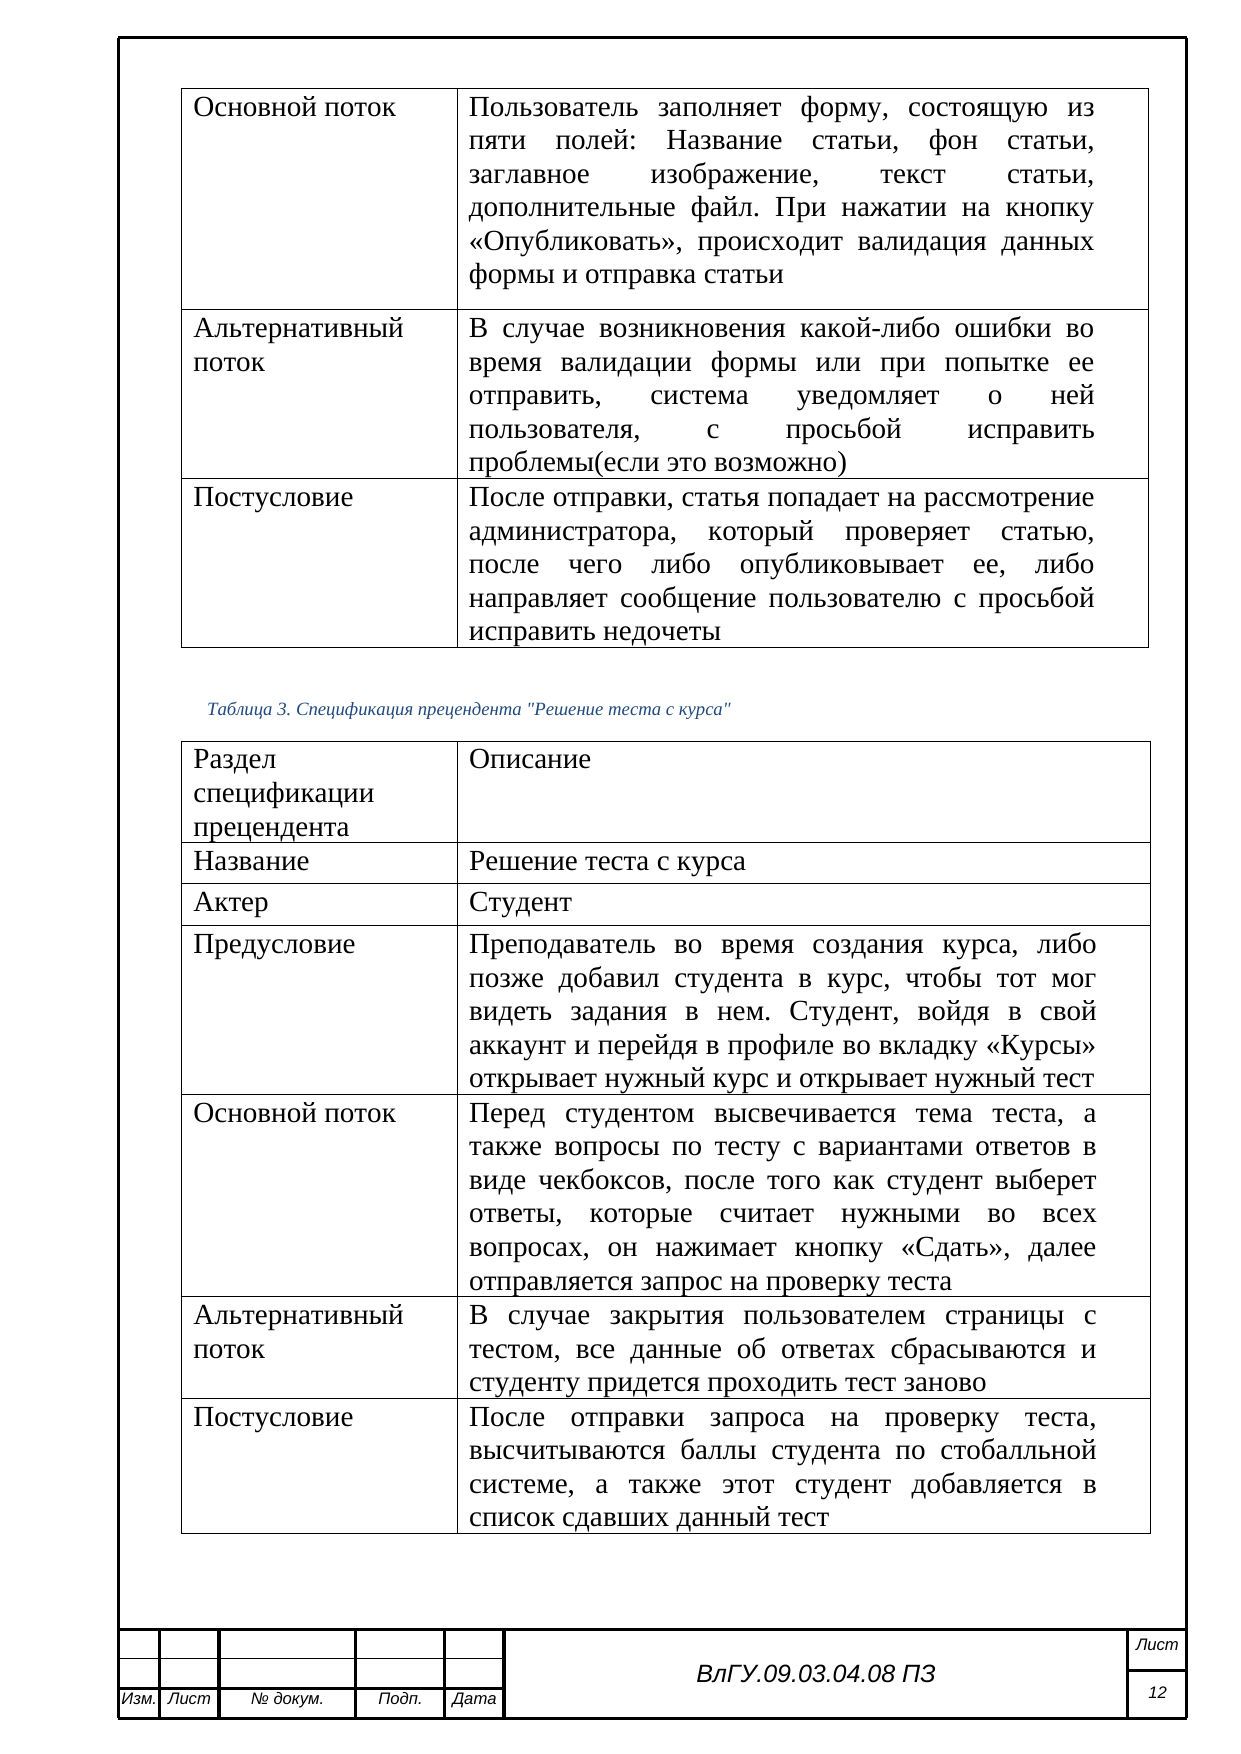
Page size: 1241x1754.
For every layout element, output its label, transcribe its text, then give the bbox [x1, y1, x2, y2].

table_cell Студент [458, 884, 1150, 925]
table_cell Актер [182, 884, 457, 925]
table_cell После отправки, статья попадает на рассмотрение администратора, который проверяет статью, после чего либо опубликовывает ее, либо направляет сообщение пользователю с просьбой исправить недочеты [458, 479, 1148, 647]
table_cell В случае возникновения какой-либо ошибки во время валидации формы или при попытке ее отправить, система уведомляет о ней пользователя, с просьбой исправить проблемы(если это возможно) [458, 310, 1148, 478]
table_cell После отправки запроса на проверку теста, высчитываются баллы студента по стобалльной системе, а также этот студент добавляется в список сдавших данный тест [458, 1399, 1150, 1533]
table_header Описание [458, 742, 1150, 842]
text Таблица 3. Спецификация прецендента "Решение теста с курса" [207, 698, 1152, 720]
table_cell Альтернативный поток [182, 310, 457, 478]
table_cell Постусловие [182, 1399, 457, 1533]
table_cell Пользователь заполняет форму, состоящую из пяти полей: Название статьи, фон статьи, заглавное изображение, текст статьи, дополнительные файл. При нажатии на кнопку «Опубликовать», происходит валидация данных формы и отправка статьи [458, 89, 1148, 309]
table_cell Преподаватель во время создания курса, либо позже добавил студента в курс, чтобы тот мог видеть задания в нем. Студент, войдя в свой аккаунт и перейдя в профиле во вкладку «Курсы» открывает нужный курс и открывает нужный тест [458, 926, 1150, 1094]
table_cell Решение теста с курса [458, 843, 1150, 883]
table_cell Альтернативный поток [182, 1297, 457, 1398]
table_cell Постусловие [182, 479, 457, 647]
table_cell Предусловие [182, 926, 457, 1094]
table_cell Основной поток [182, 89, 457, 309]
table_cell Перед студентом высвечивается тема теста, а также вопросы по тесту с вариантами ответов в виде чекбоксов, после того как студент выберет ответы, которые считает нужными во всех вопросах, он нажимает кнопку «Сдать», далее отправляется запрос на проверку теста [458, 1095, 1150, 1296]
table_cell Название [182, 843, 457, 883]
table_header Раздел спецификации прецендента [182, 742, 457, 842]
table_cell Основной поток [182, 1095, 457, 1296]
table_cell В случае закрытия пользователем страницы с тестом, все данные об ответах сбрасываются и студенту придется проходить тест заново [458, 1297, 1150, 1398]
